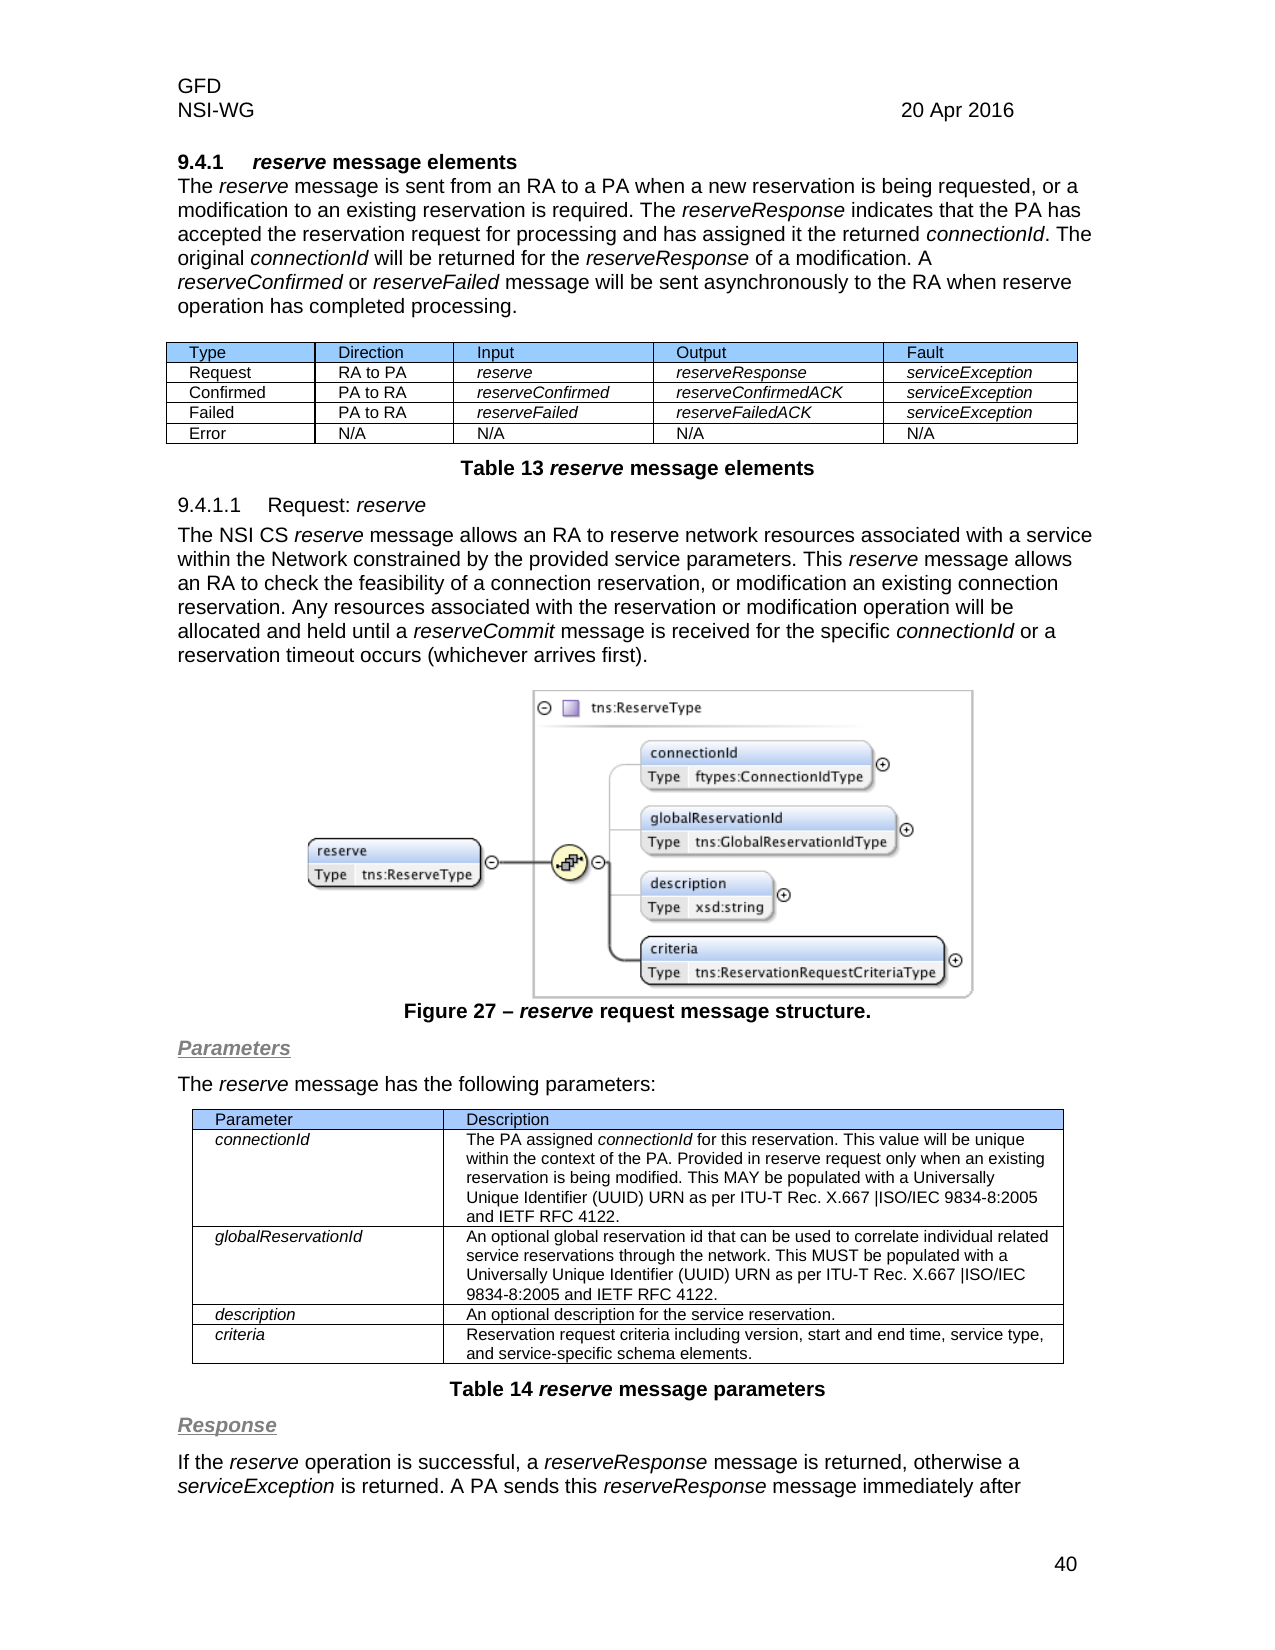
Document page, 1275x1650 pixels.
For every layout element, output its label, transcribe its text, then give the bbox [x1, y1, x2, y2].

text The NSI CS reserve message allows an RA to reserve network resources associated with a service within the Network constrained by the provided service parameters. This reserve message allows an RA to check the feasibility of a connection reservation, or modification an existing connection reservation. Any resources associated with the reservation or modification operation will be allocated and held until a reserveCommit message is received for the specific connectionId or a reservation timeout occurs (whichever arrives first). [177, 523, 1098, 667]
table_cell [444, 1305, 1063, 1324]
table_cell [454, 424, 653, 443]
text Parameters [177, 1036, 1098, 1060]
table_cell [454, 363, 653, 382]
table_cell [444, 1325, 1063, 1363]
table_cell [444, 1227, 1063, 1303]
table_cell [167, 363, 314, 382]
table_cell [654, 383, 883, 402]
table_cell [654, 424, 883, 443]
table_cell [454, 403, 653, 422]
text The reserve message is sent from an RA to a PA when a new reservation is being requested, or a modification to an existing reservation is required. The reserveResponse indicates that the PA has accepted the reservation request for processing and has assigned it the returned connectionId. The original connectionId will be returned for the reserveResponse of a modification. A reserveConfirmed or reserveFailed message will be sent asynchronously to the RA when reserve operation has completed processing. [177, 174, 1098, 318]
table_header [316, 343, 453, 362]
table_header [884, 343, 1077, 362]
text The reserve message has the following parameters: [177, 1072, 1098, 1096]
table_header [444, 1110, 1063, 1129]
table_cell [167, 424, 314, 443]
picture [307, 690, 975, 1000]
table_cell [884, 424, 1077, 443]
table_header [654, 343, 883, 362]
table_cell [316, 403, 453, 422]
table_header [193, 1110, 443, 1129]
text Table 14 reserve message parameters [177, 1377, 1098, 1401]
subtitle Request: reserve [177, 493, 1098, 517]
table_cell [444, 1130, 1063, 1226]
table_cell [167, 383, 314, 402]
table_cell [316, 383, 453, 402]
subtitle reserve message elements [177, 150, 1098, 174]
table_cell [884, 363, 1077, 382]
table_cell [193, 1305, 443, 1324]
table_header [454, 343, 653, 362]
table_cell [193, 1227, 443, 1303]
text Response [177, 1413, 1098, 1437]
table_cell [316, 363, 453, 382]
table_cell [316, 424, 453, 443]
text Table 13 reserve message elements [177, 456, 1098, 480]
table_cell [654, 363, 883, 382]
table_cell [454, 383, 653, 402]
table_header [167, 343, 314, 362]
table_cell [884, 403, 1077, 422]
text Figure 27 – reserve request message structure. [177, 999, 1098, 1023]
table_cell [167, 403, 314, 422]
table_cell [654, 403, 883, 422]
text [177, 1449, 1098, 1497]
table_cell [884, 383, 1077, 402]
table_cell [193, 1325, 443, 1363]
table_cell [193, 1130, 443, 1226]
